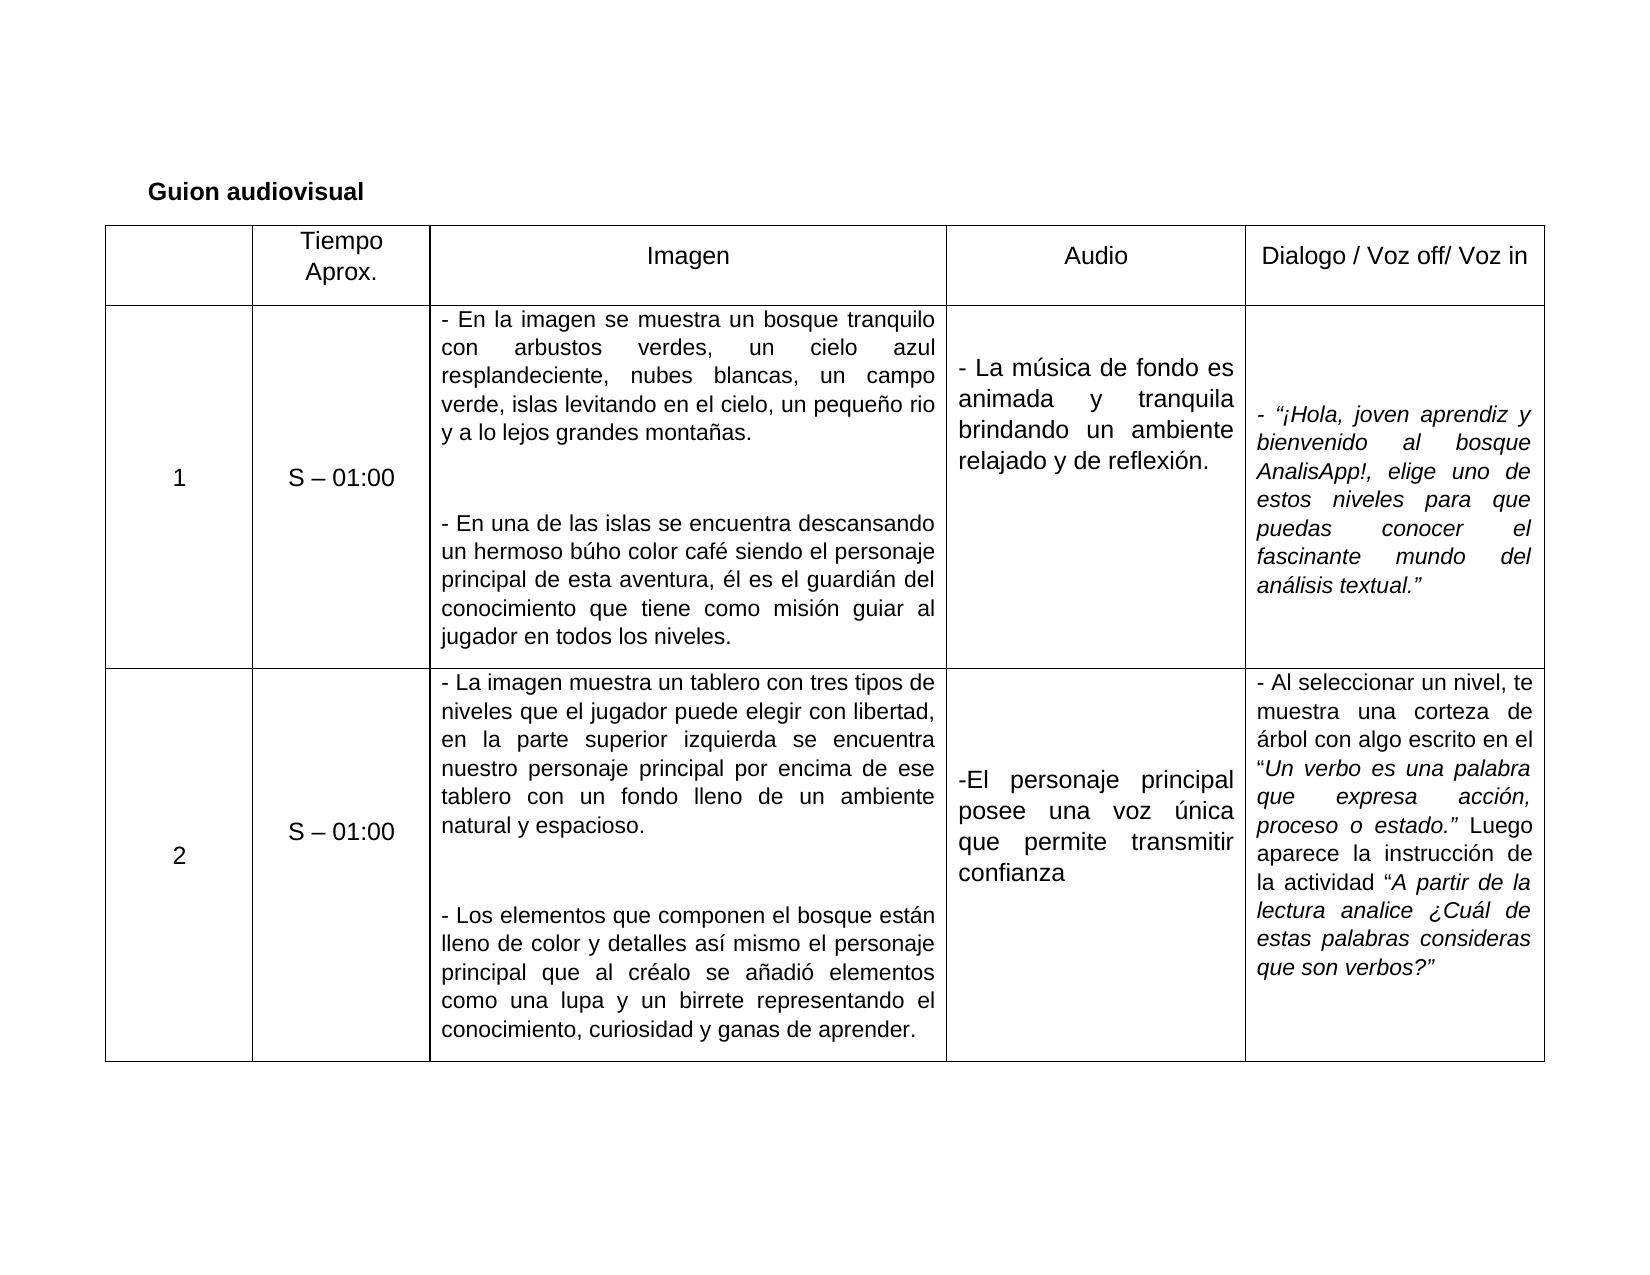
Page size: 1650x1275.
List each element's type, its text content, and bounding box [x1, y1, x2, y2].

table_cell 2 [106, 669, 252, 1061]
table_cell - La imagen muestra un tablero con tres tipos de niveles que el jugador puede elegir con libertad, en la parte superior izquierda se encuentra nuestro personaje principal por encima de ese tablero con un fondo lleno de un ambiente natural y espacioso. - Los elementos que componen el bosque están lleno de color y detalles así mismo el personaje principal que al créalo se añadió elementos como una lupa y un birrete representando el conocimiento, curiosidad y ganas de aprender. [431, 669, 946, 1061]
table_cell - La música de fondo es animada y tranquila brindando un ambiente relajado y de reflexión. [947, 306, 1245, 668]
table_cell - Al seleccionar un nivel, te muestra una corteza de árbol con algo escrito en el “Un verbo es una palabra que expresa acción, proceso o estado.” Luego aparece la instrucción de la actividad “A partir de la lectura analice ¿Cuál de estas palabras consideras que son verbos?” [1246, 669, 1544, 1061]
table_header [106, 226, 252, 304]
table_cell - “¡Hola, joven aprendiz y bienvenido al bosque AnalisApp!, elige uno de estos niveles para que puedas conocer el fascinante mundo del análisis textual.” [1246, 306, 1544, 668]
table_cell 1 [106, 306, 252, 668]
table_cell S – 01:00 [253, 669, 429, 1061]
table_cell -El personaje principal posee una voz única que permite transmitir confianza [947, 669, 1245, 1061]
table_header Imagen [431, 226, 946, 304]
table_cell S – 01:00 [253, 306, 429, 668]
text Guion audiovisual [148, 177, 1502, 206]
table_header Audio [947, 226, 1245, 304]
table_header Tiempo Aprox. [253, 226, 429, 304]
table_cell - En la imagen se muestra un bosque tranquilo con arbustos verdes, un cielo azul resplandeciente, nubes blancas, un campo verde, islas levitando en el cielo, un pequeño rio y a lo lejos grandes montañas. - En una de las islas se encuentra descansando un hermoso búho color café siendo el personaje principal de esta aventura, él es el guardián del conocimiento que tiene como misión guiar al jugador en todos los niveles. [431, 306, 946, 668]
table_header Dialogo / Voz off/ Voz in [1246, 226, 1544, 304]
